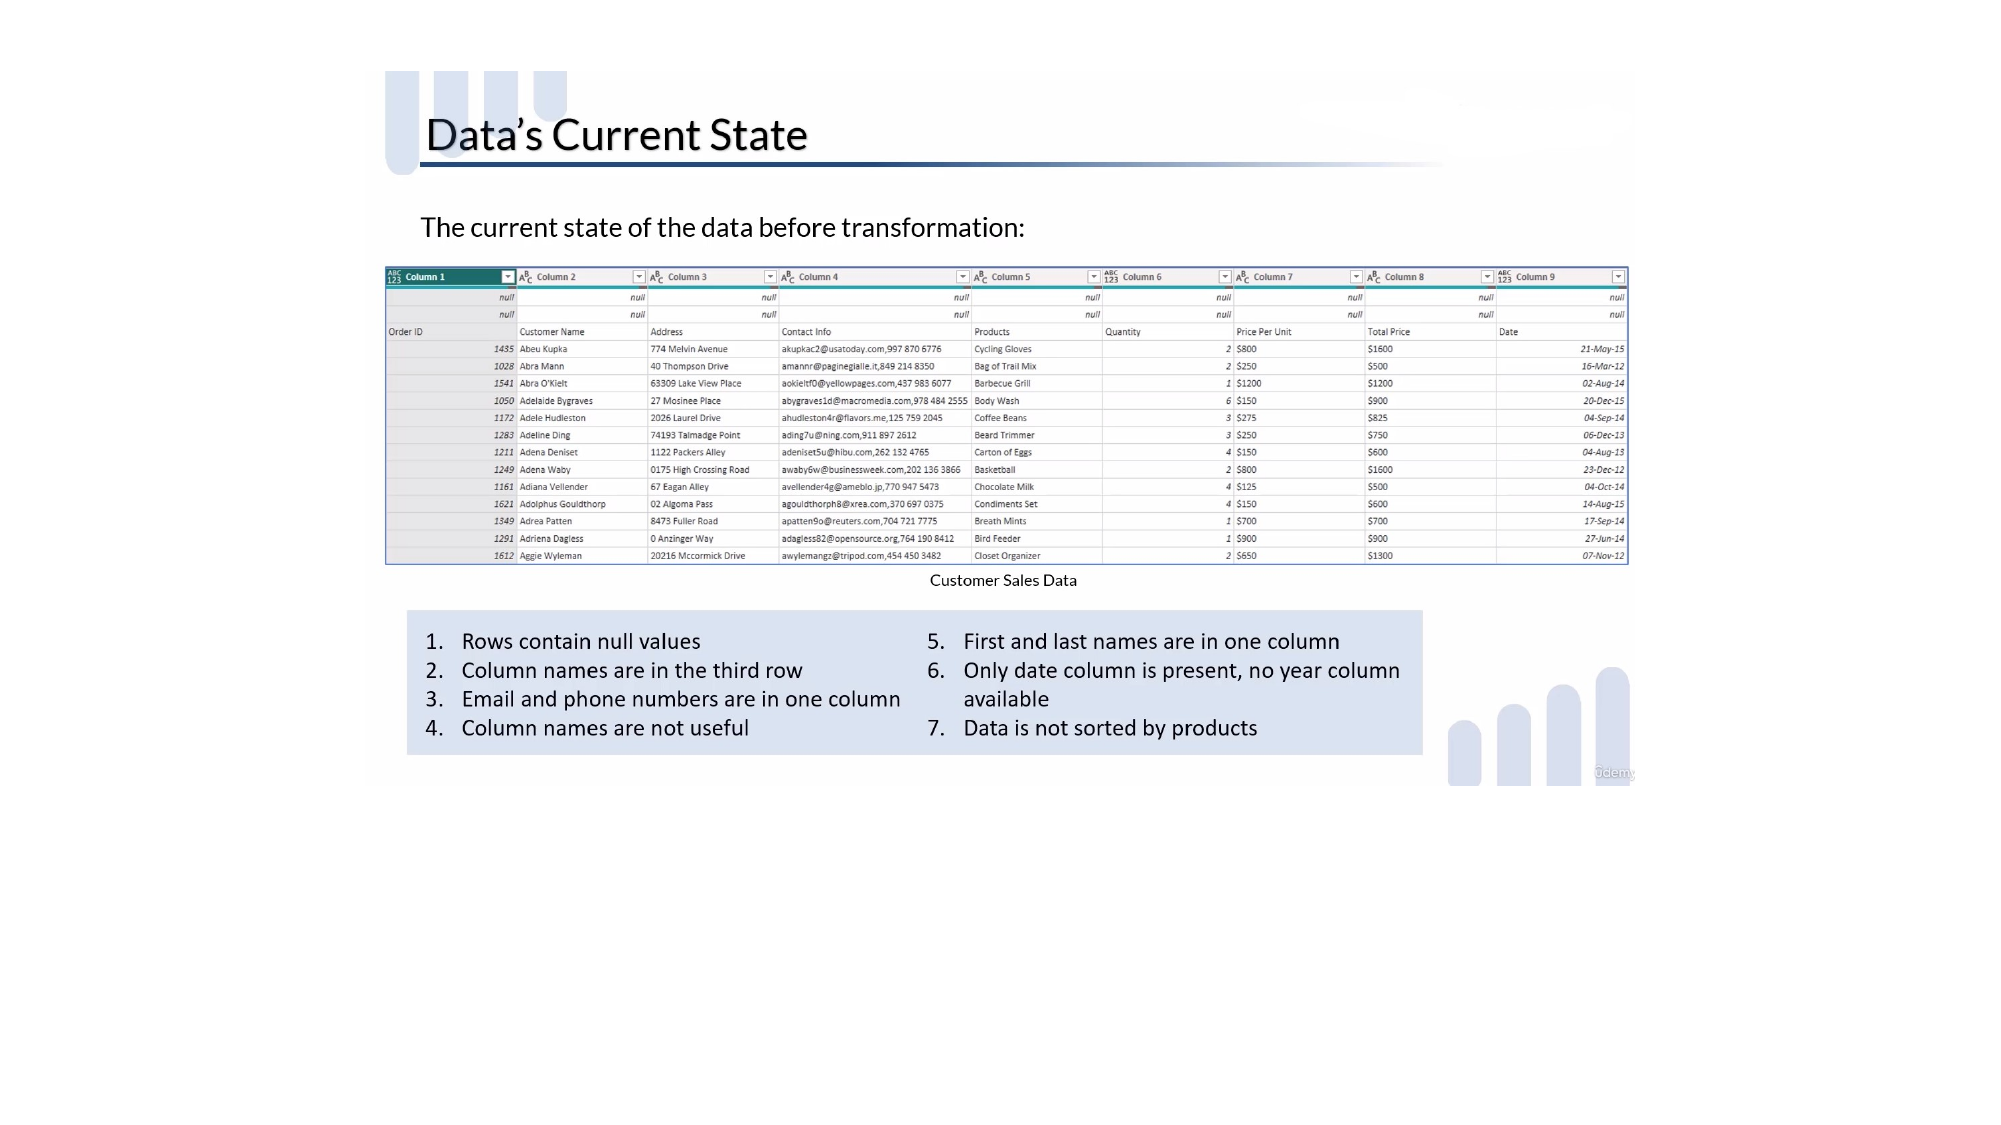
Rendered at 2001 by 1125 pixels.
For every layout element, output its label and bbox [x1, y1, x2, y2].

picture [365, 71, 1635, 786]
